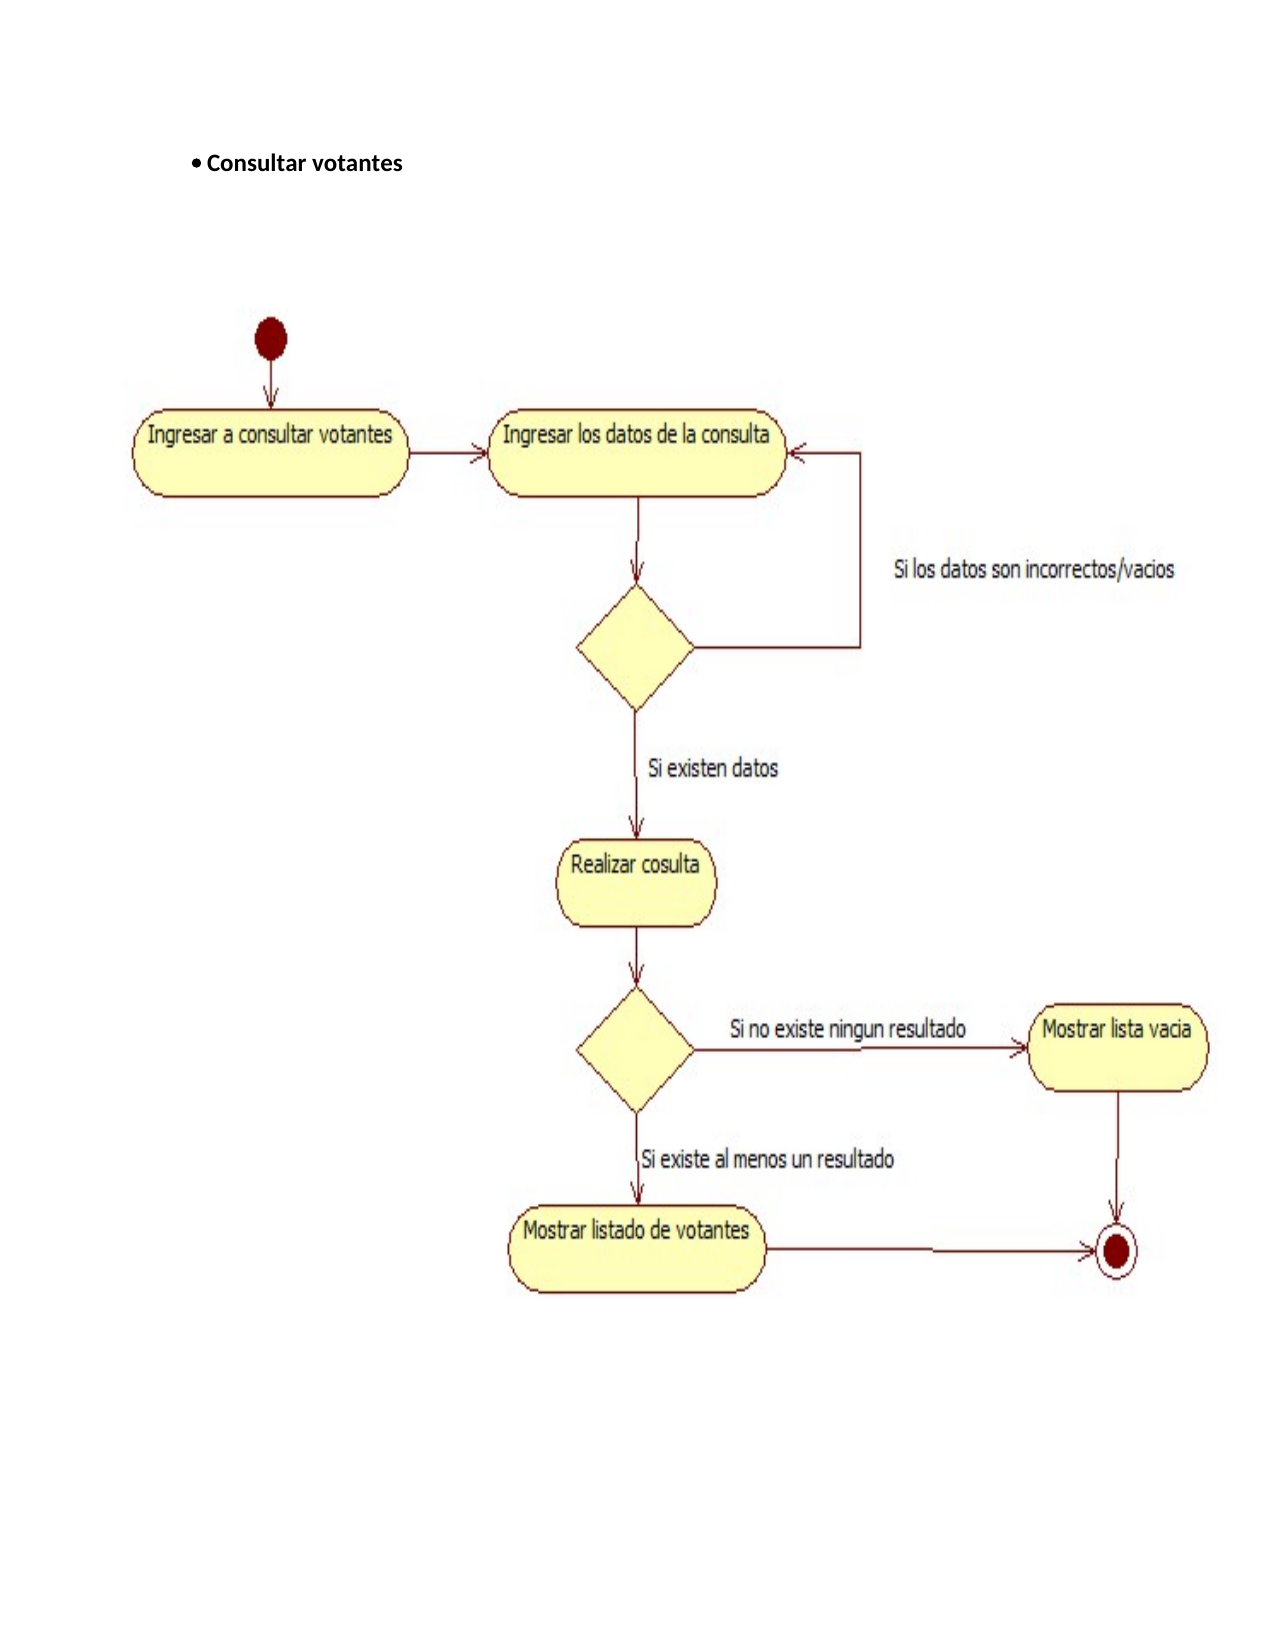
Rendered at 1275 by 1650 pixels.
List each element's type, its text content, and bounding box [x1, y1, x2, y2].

list Consultar votantes [192, 148, 1098, 178]
picture [98, 272, 1244, 1340]
